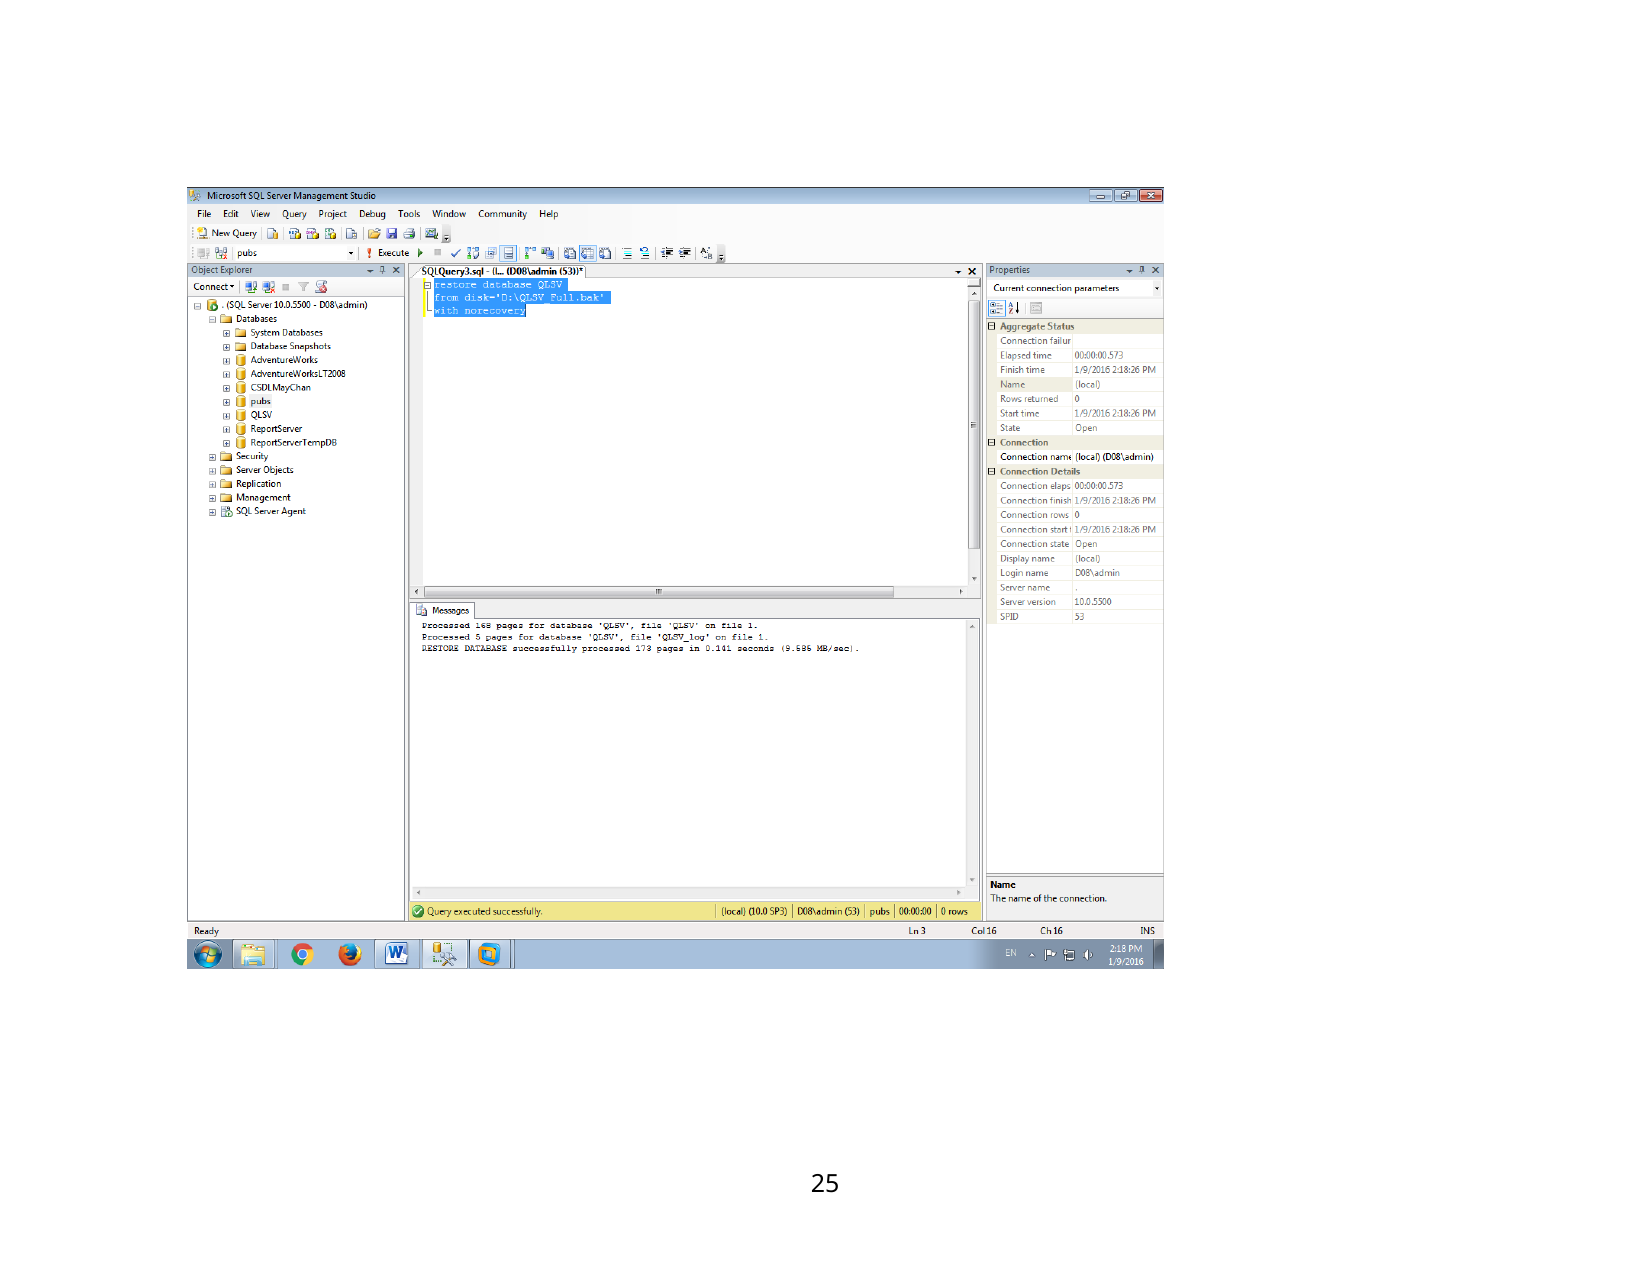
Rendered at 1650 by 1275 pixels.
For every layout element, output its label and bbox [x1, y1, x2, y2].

picture [187, 187, 1164, 969]
